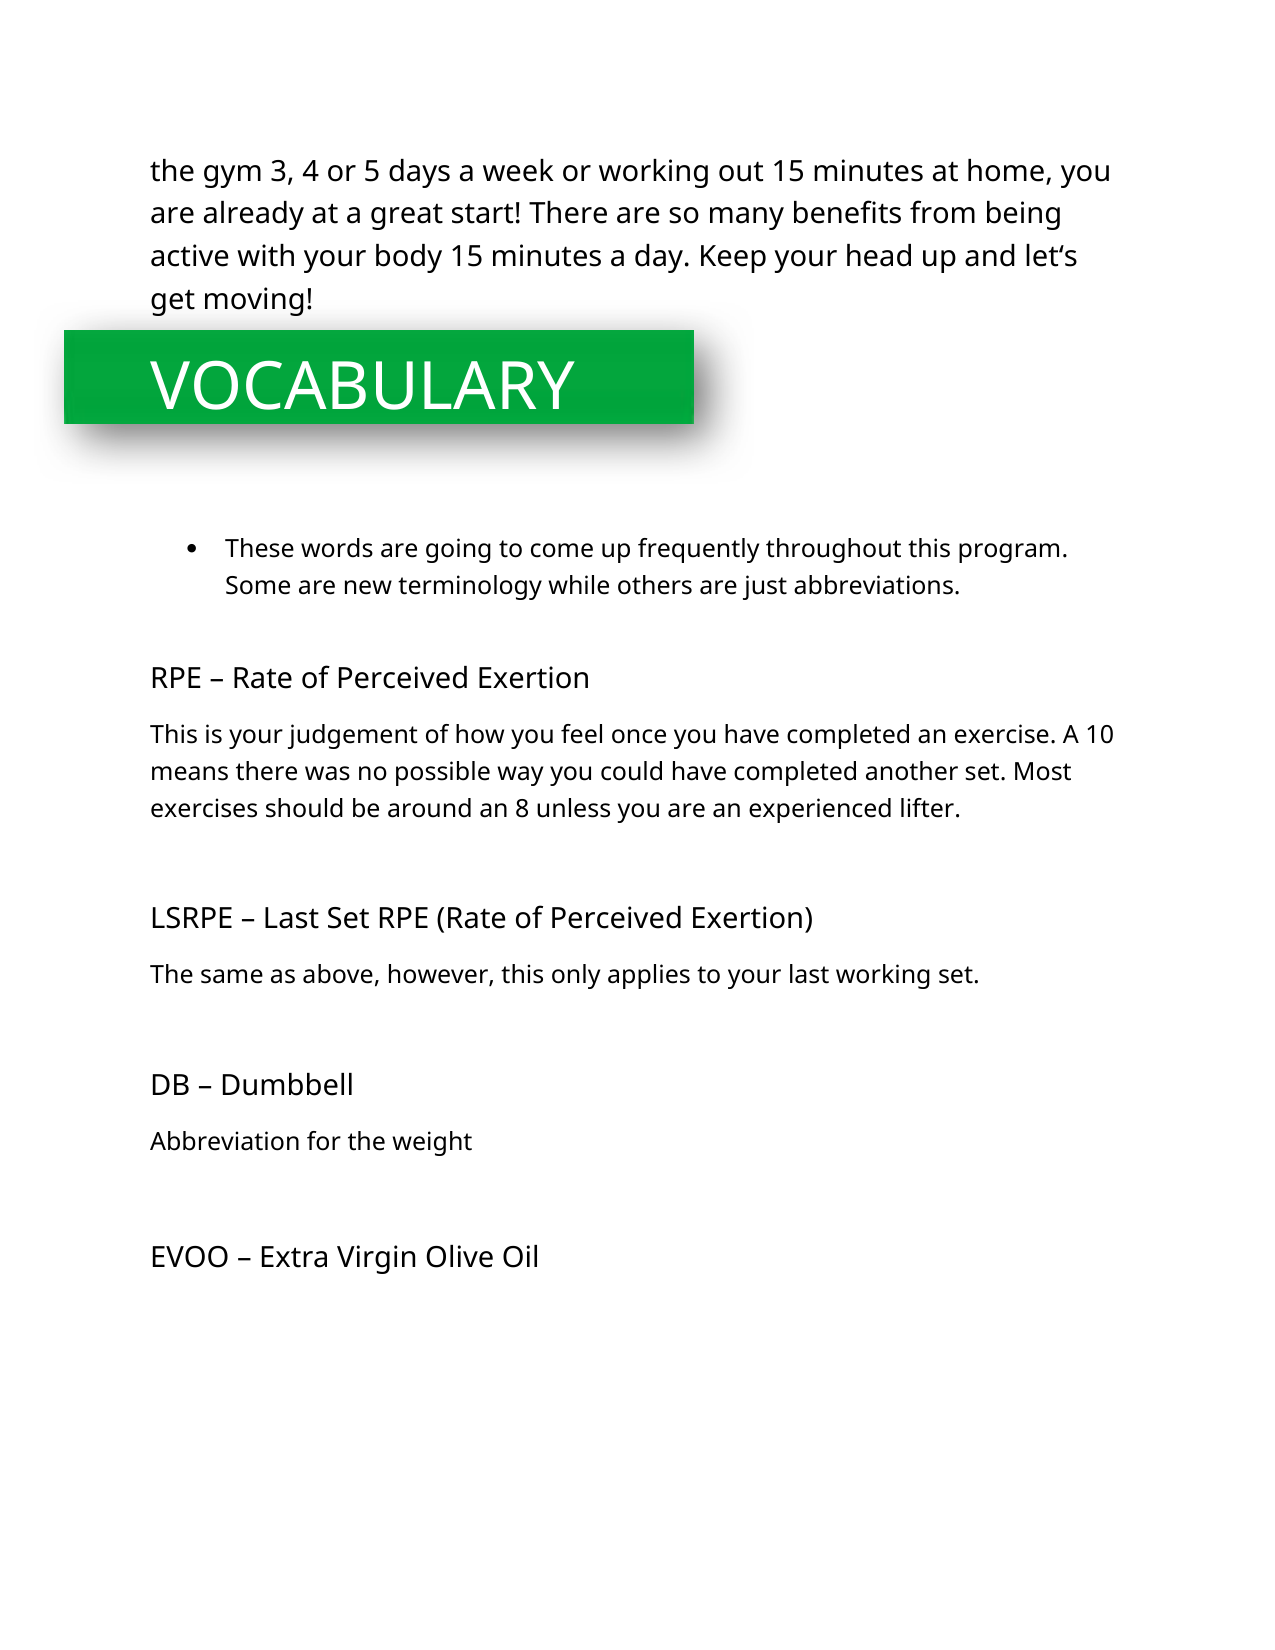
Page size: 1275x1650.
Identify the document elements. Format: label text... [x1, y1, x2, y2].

text EVOO – Extra Virgin Olive Oil [150, 1236, 1125, 1276]
text VOCABULARY [150, 338, 1125, 429]
text This is your judgement of how you feel once you have completed an exercise. A 10 means there was no possible way you could have completed another set. Most exercises should be around an 8 unless you are an experienced lifter. [150, 717, 1125, 824]
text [150, 150, 1125, 318]
text Abbreviation for the weight [150, 1123, 1125, 1157]
text The same as above, however, this only applies to your last working set. [150, 957, 1125, 991]
picture [64, 330, 694, 424]
list These words are going to come up frequently throughout this program. Some are new terminology while others are just abbreviations. [187, 531, 1125, 601]
text LSRPE – Last Set RPE (Rate of Perceived Exertion) [150, 897, 1125, 937]
text DB – Dumbbell [150, 1064, 1125, 1103]
text RPE – Rate of Perceived Exertion [150, 657, 1125, 697]
